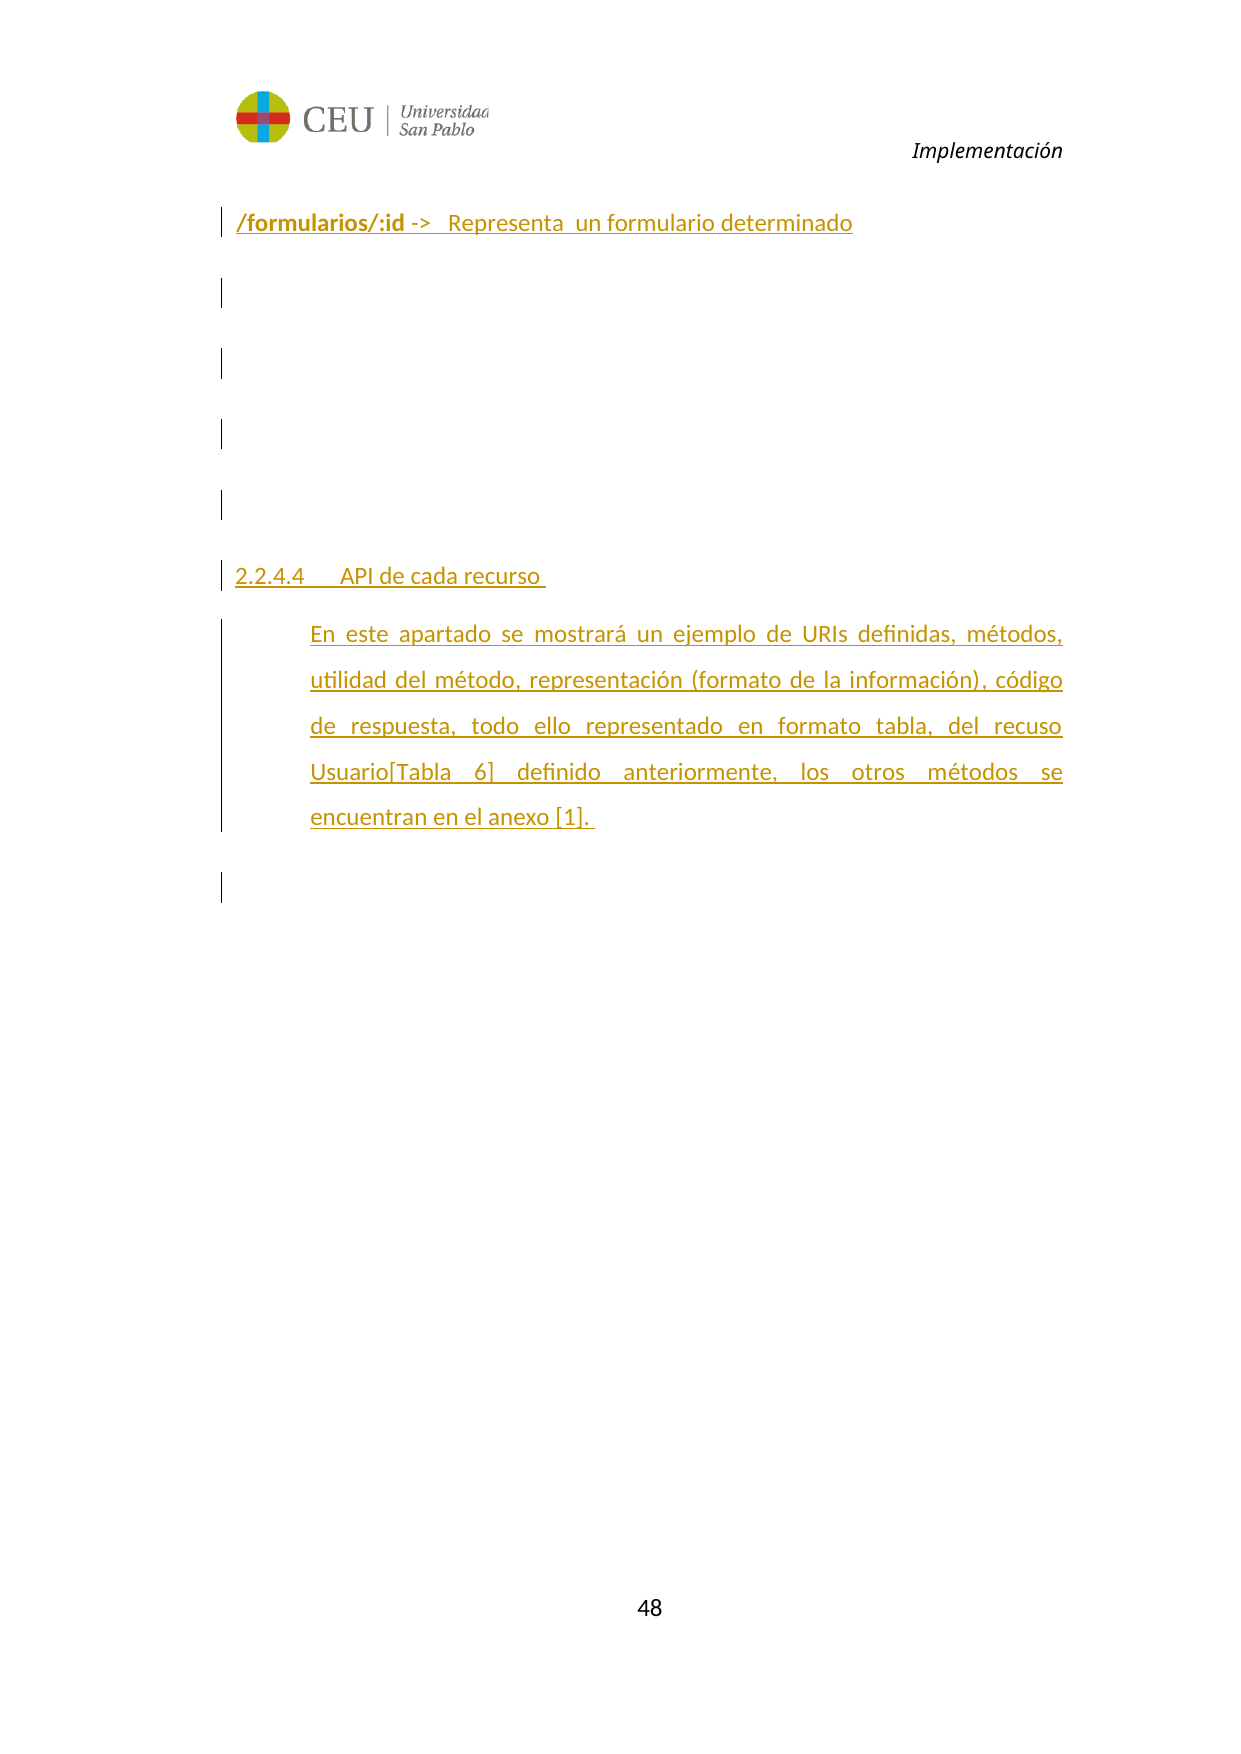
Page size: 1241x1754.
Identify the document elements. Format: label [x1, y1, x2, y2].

picture [235, 89, 489, 143]
